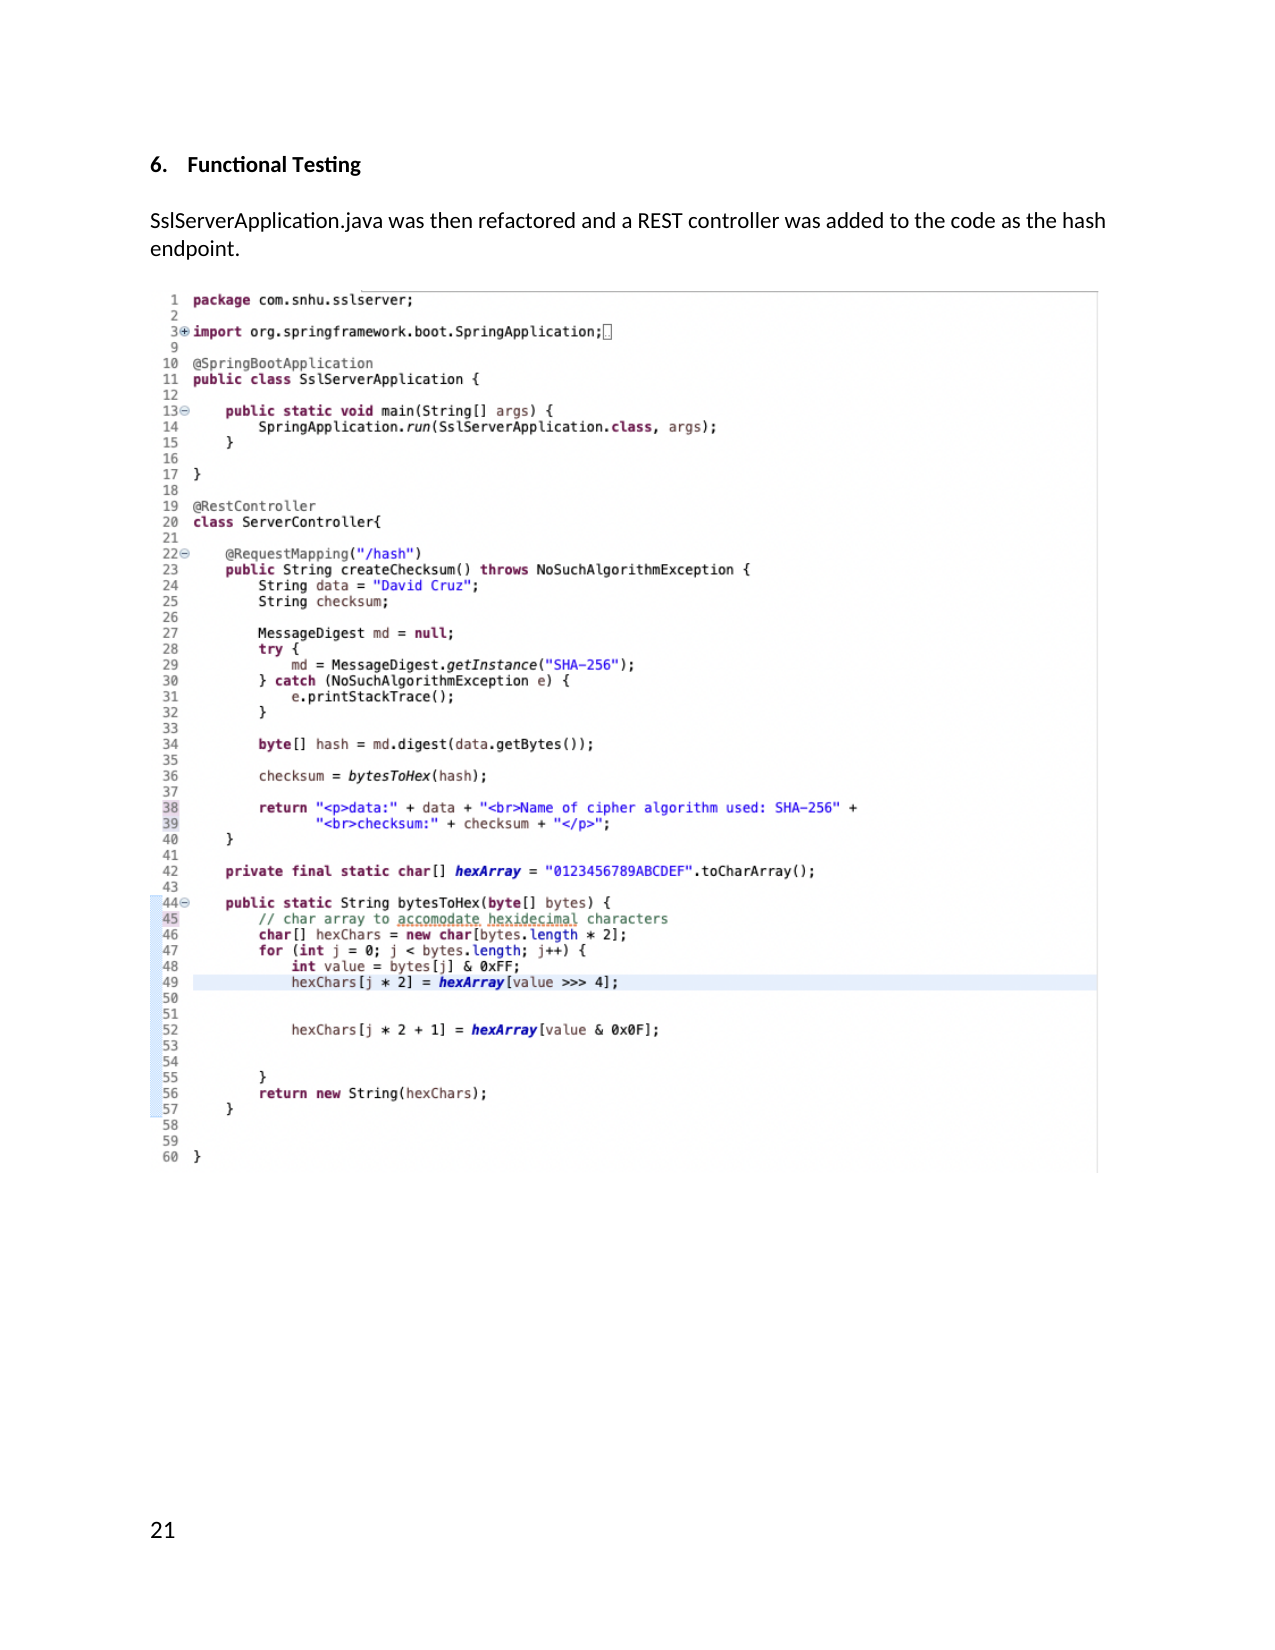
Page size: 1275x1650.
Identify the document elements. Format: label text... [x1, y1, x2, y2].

subtitle Functional Testing [150, 150, 1125, 178]
text SslServerApplication.java was then refactored and a REST controller was added to the code as the hash endpoint. [150, 206, 1125, 262]
picture [150, 290, 1099, 1173]
